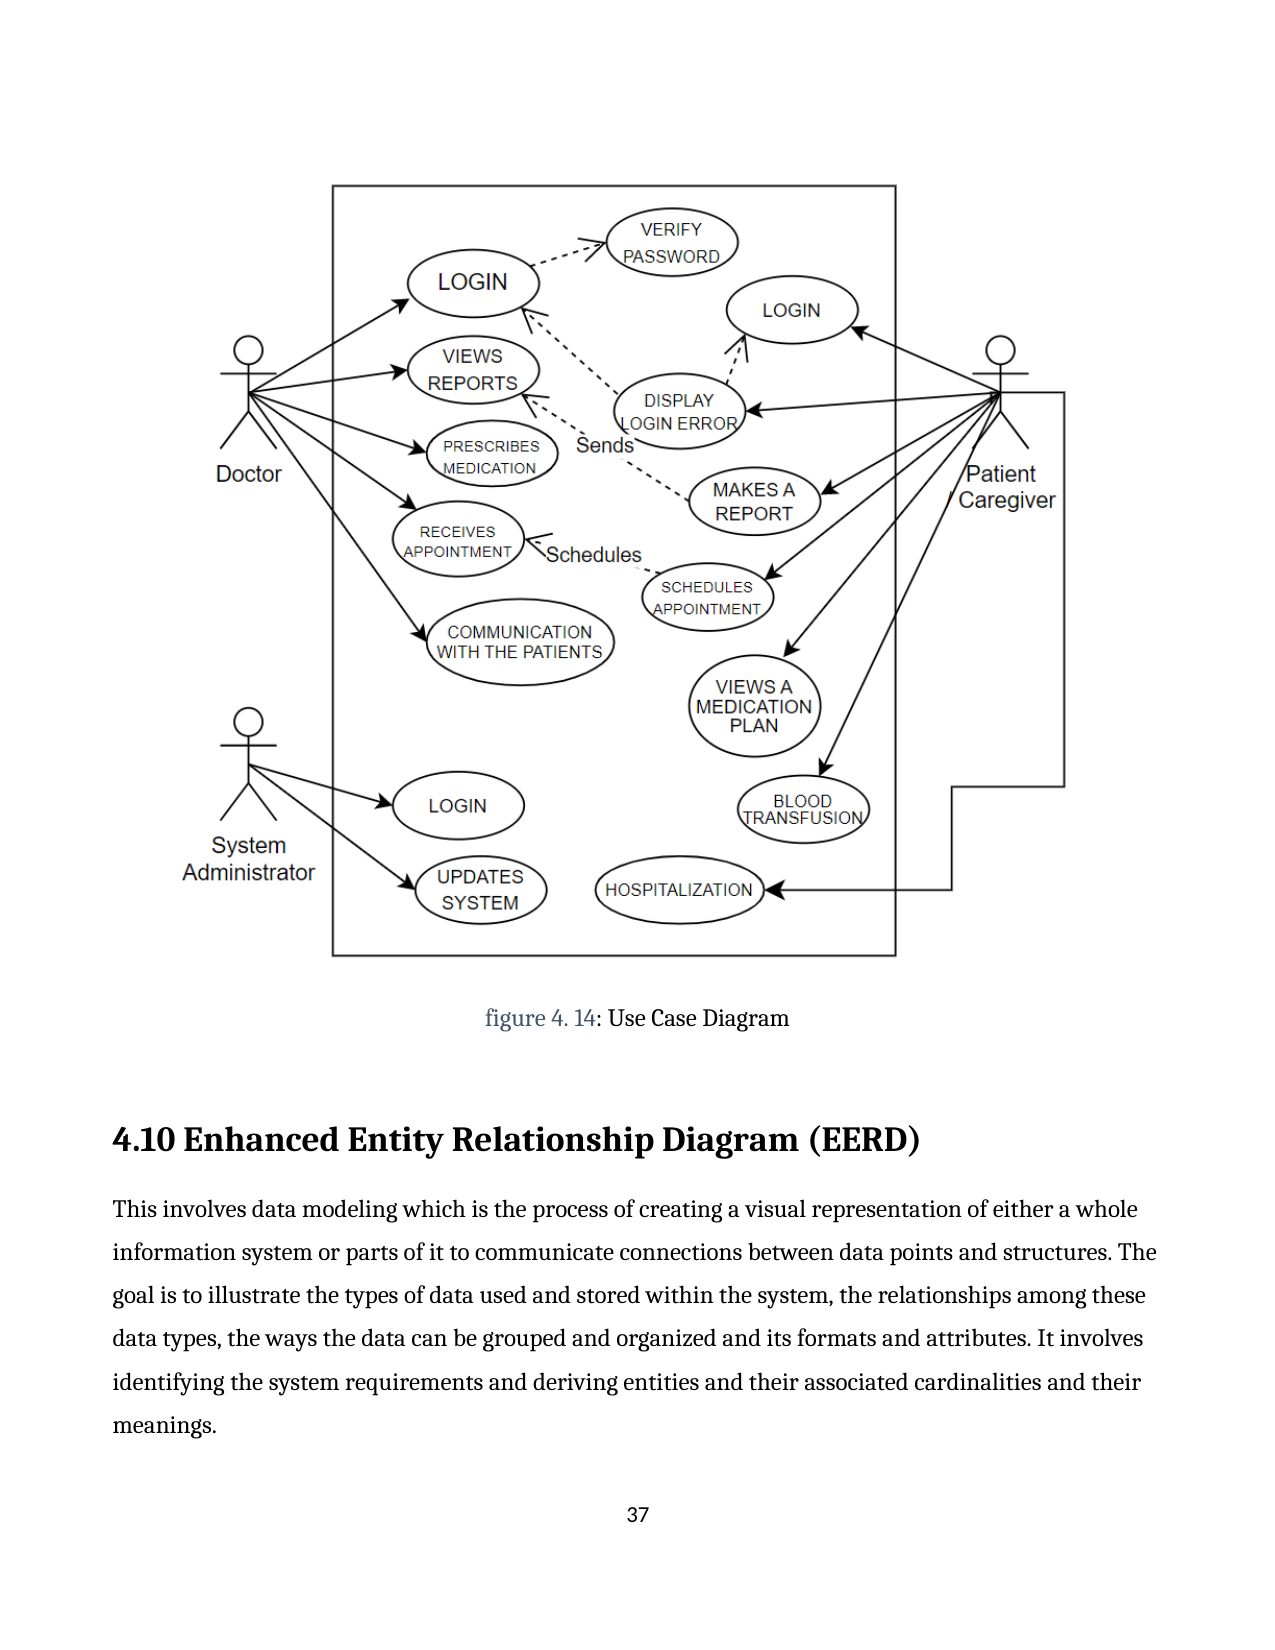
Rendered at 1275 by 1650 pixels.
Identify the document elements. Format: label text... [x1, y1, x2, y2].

subtitle 4.10 Enhanced Entity Relationship Diagram (EERD) [112, 1120, 1162, 1161]
text This involves data modeling which is the process of creating a visual representation of either a whole information system or parts of it to communicate connections between data points and structures. The goal is to illustrate the types of data used and stored within the system, the relationships among these data types, the ways the data can be grouped and organized and its formats and attributes. It involves identifying the system requirements and deriving entities and their associated cardinalities and their meanings. [112, 1195, 1162, 1439]
picture [176, 150, 1099, 969]
text figure 4. 14: Use Case Diagram [112, 1004, 1162, 1033]
